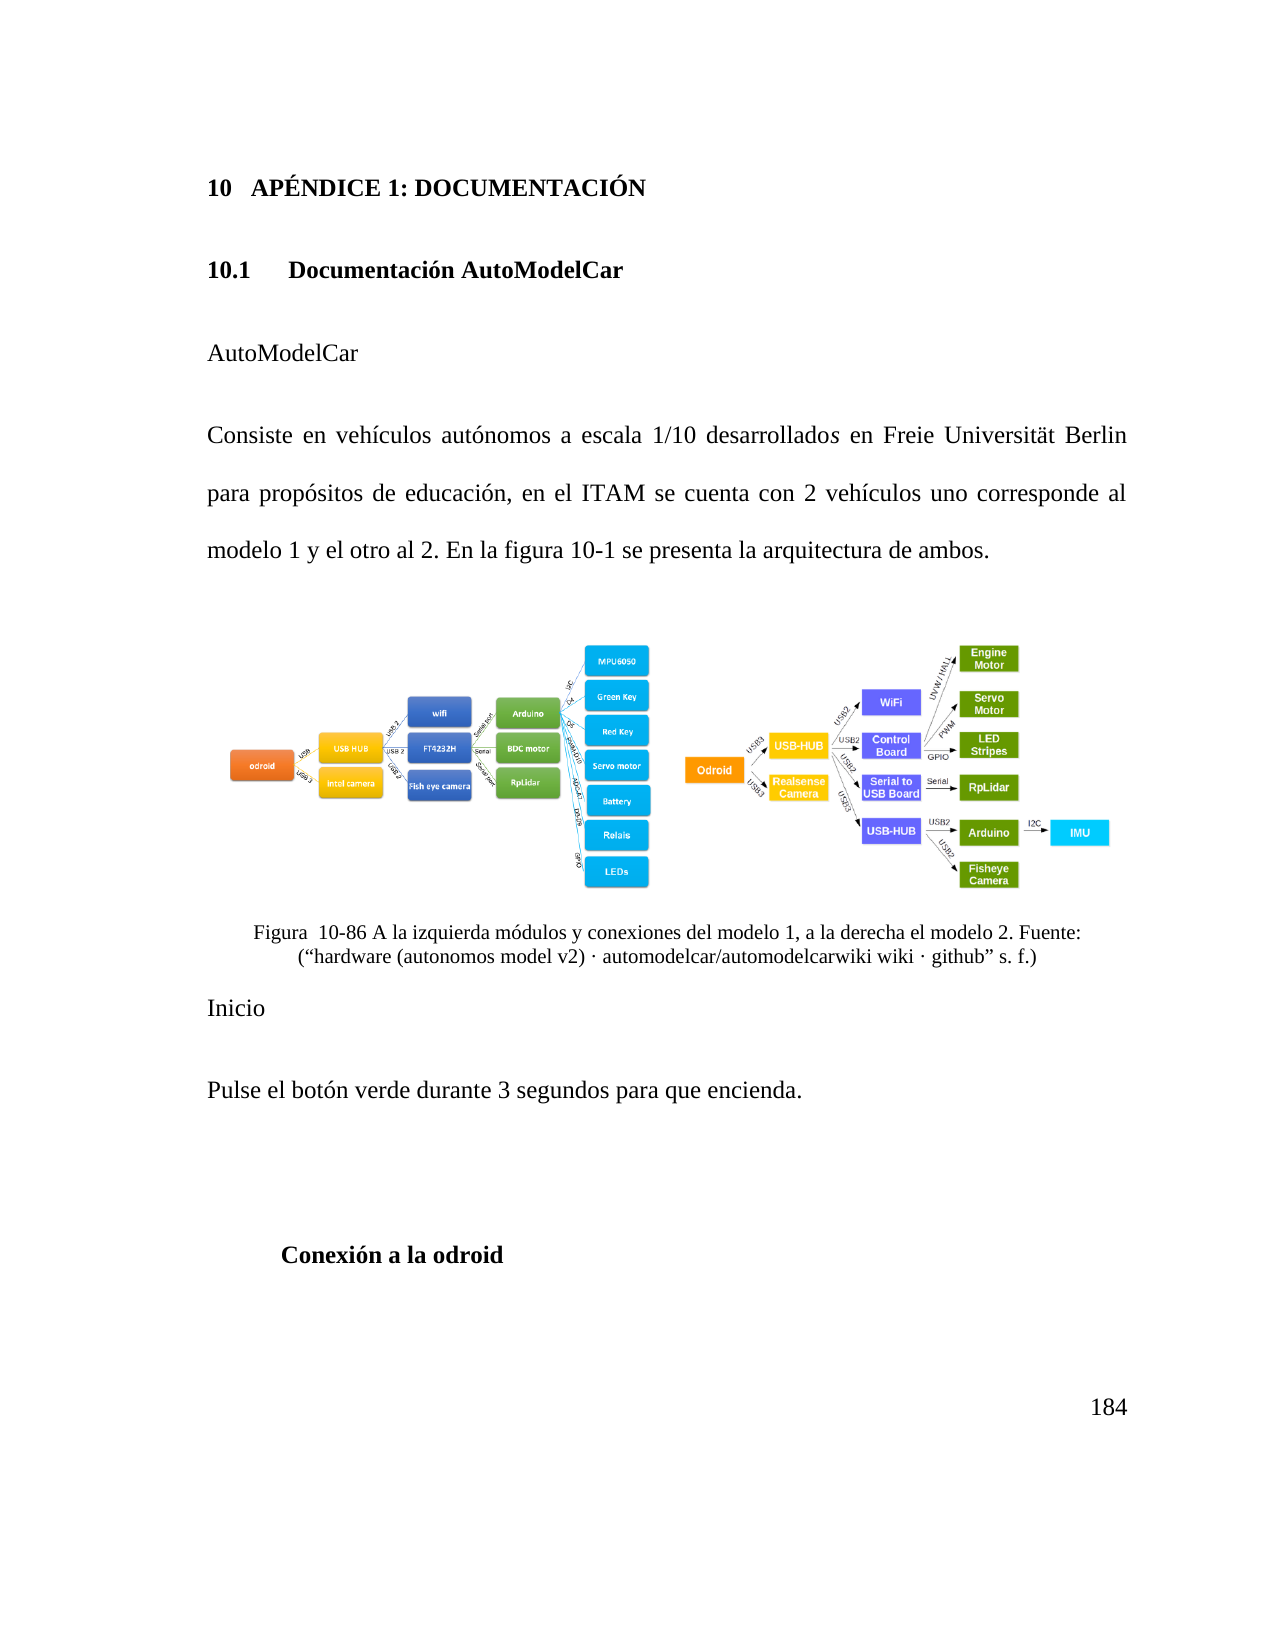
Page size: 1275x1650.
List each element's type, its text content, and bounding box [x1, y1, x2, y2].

text AutoModelCar [207, 338, 1127, 366]
text Consiste en vehículos autónomos a escala 1/10 desarrollados en Freie Universität Berlin para propósitos de educación, en el ITAM se cuenta con 2 vehículos uno corresponde al modelo 1 y el otro al 2. En la figura 10-1 se presenta la arquitectura de ambos. [207, 420, 1127, 564]
subtitle Apéndice 1: Documentación [207, 173, 1127, 201]
text Pulse el botón verde durante 3 segundos para que encienda. [207, 1075, 1127, 1104]
text Inicio [207, 968, 1127, 1022]
picture [676, 622, 1128, 911]
text Conexión a la odroid [207, 1240, 1127, 1269]
picture [207, 619, 673, 906]
subtitle Documentación AutoModelCar [207, 255, 1127, 284]
